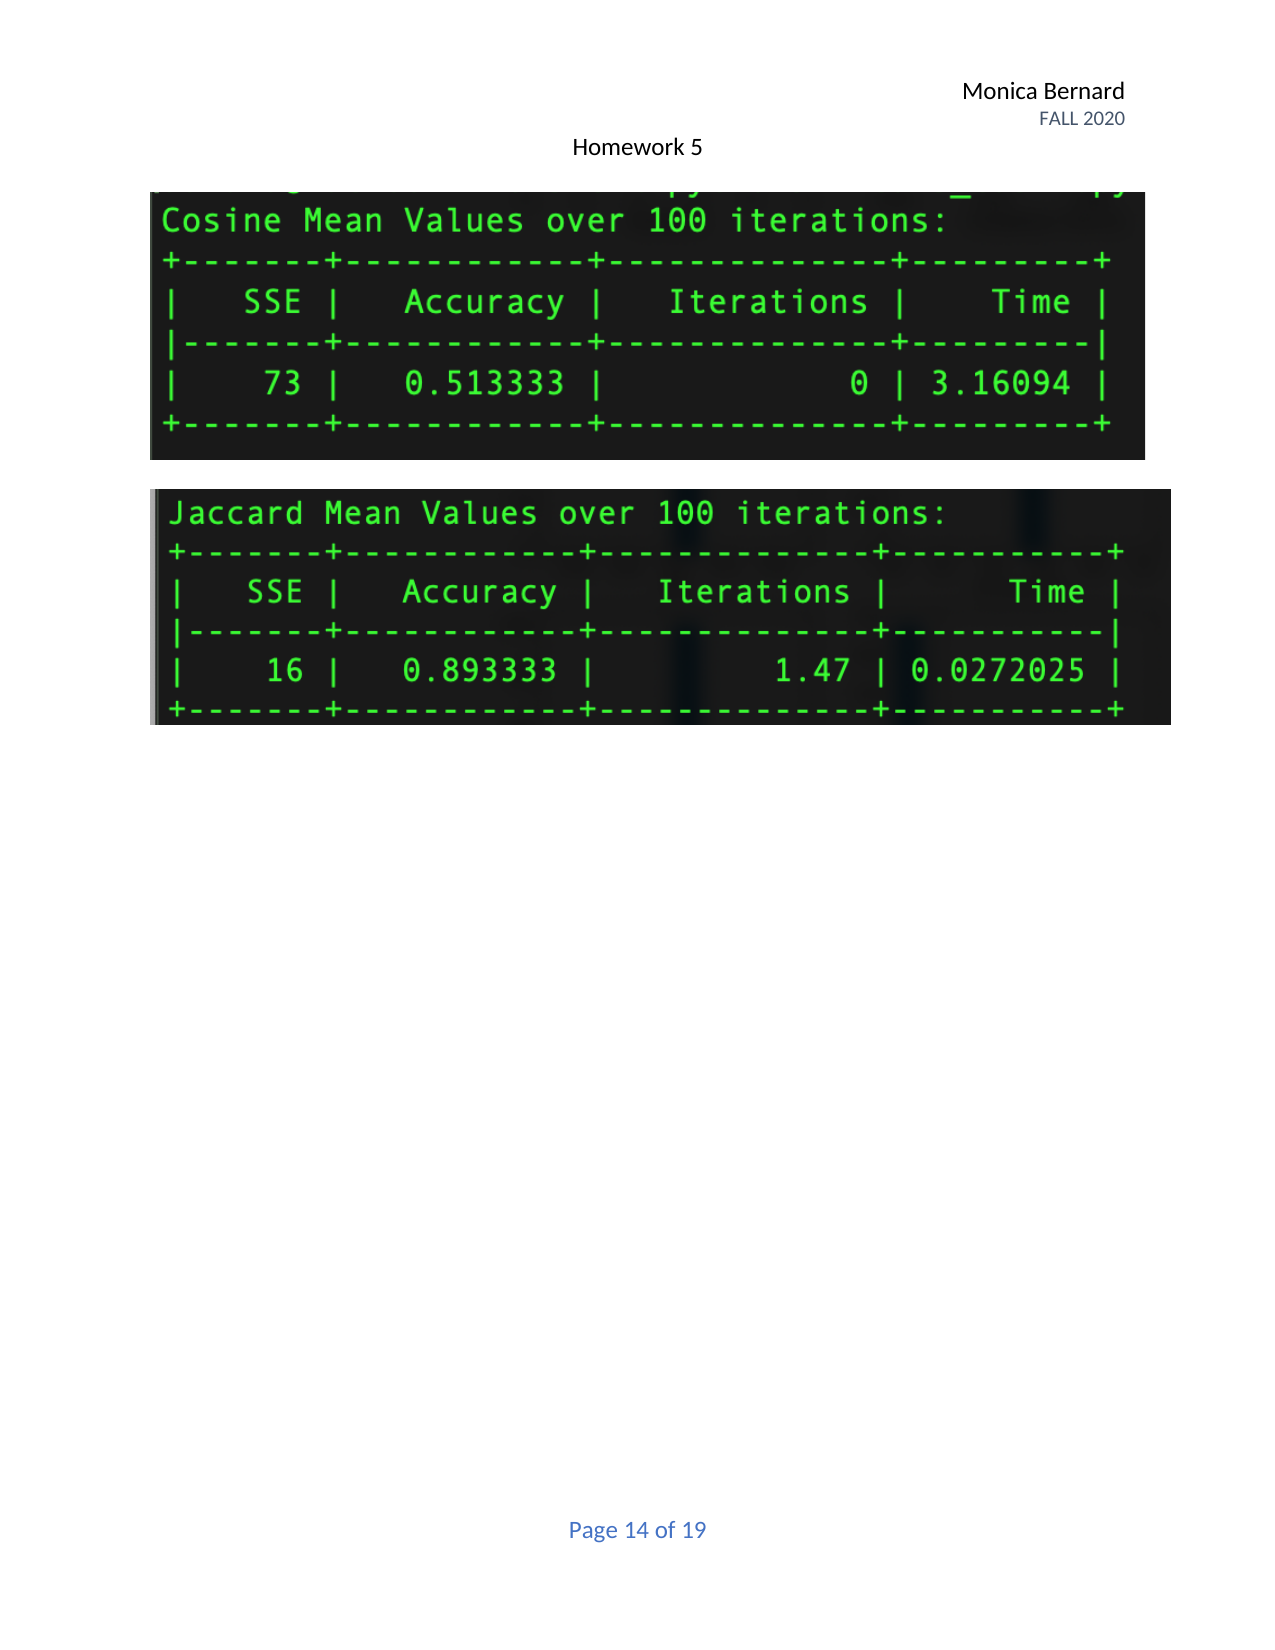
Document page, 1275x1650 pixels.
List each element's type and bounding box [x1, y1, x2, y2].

picture [150, 192, 1146, 460]
picture [150, 489, 1171, 725]
